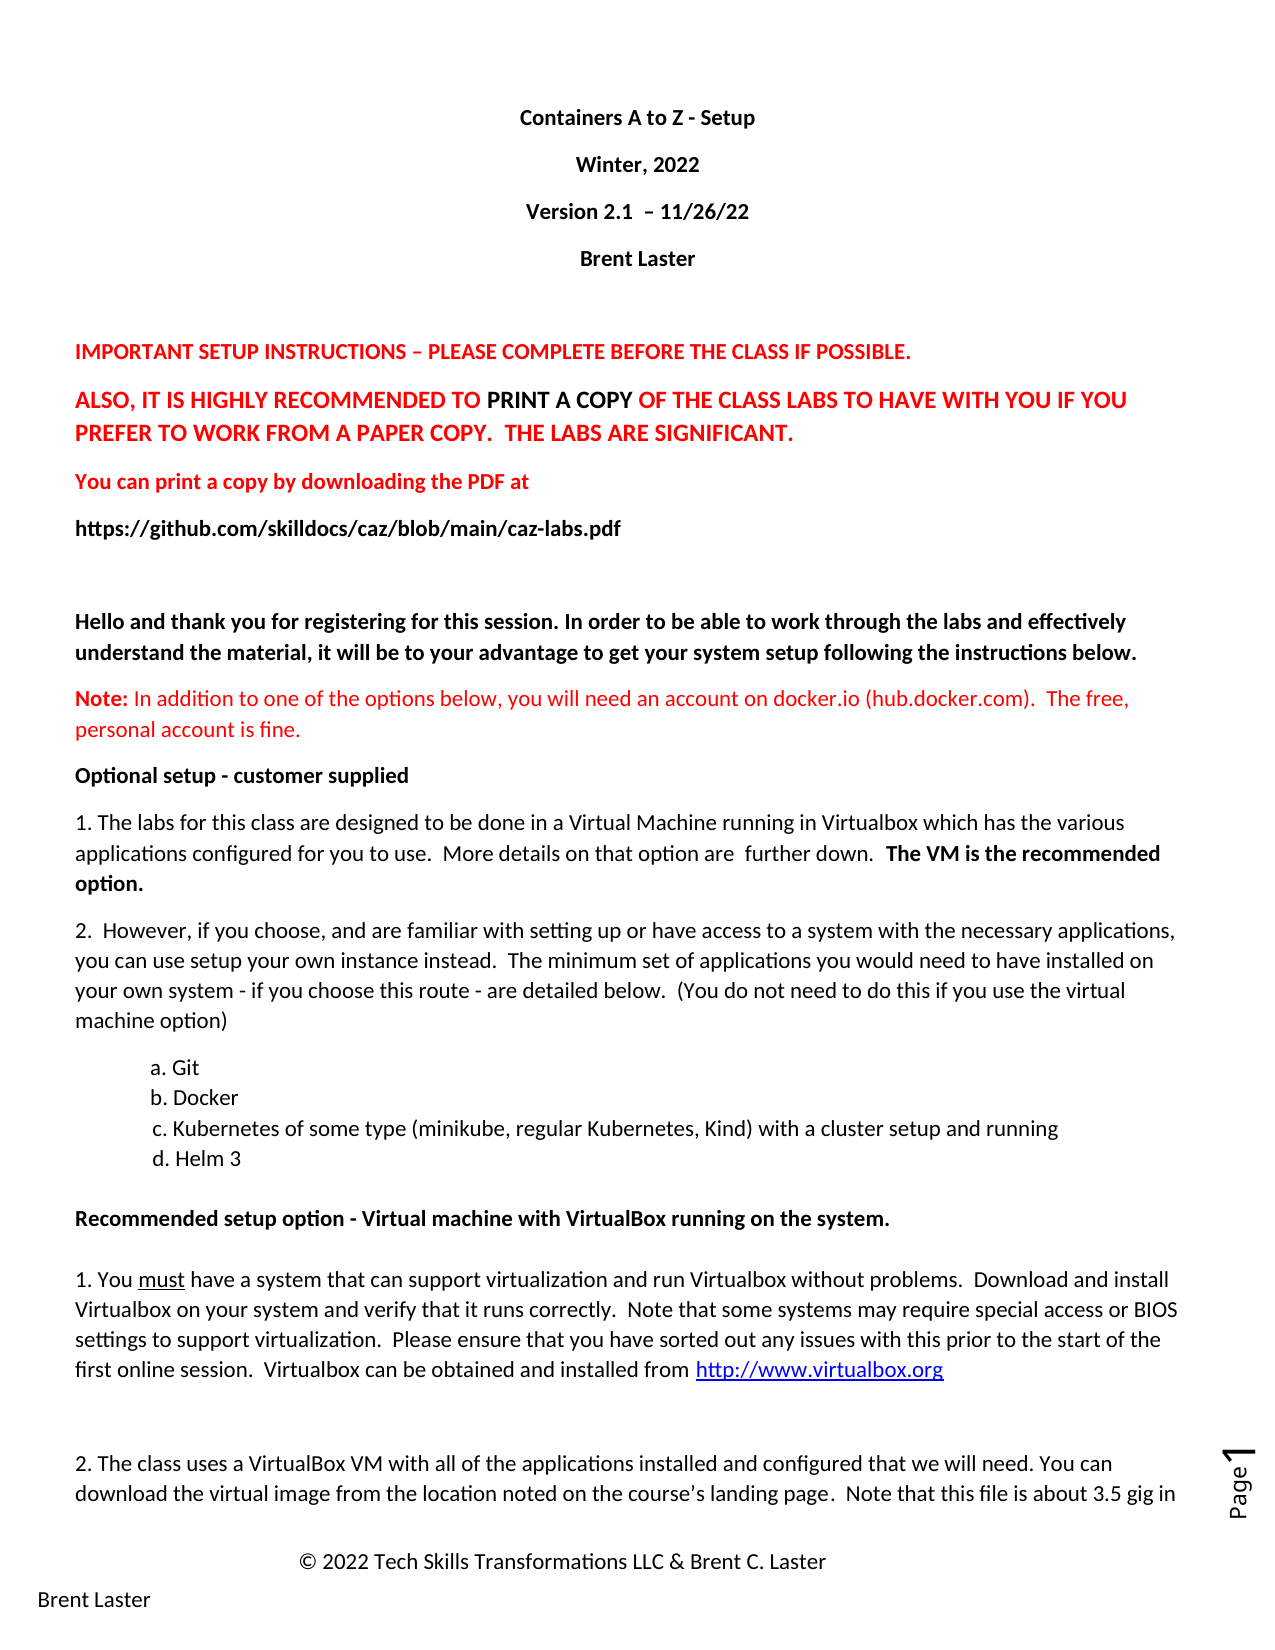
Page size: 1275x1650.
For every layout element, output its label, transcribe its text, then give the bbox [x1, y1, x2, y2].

text c. Kubernetes of some type (minikube, regular Kubernetes, Kind) with a cluster setup and running [75, 1114, 1200, 1142]
text 1. The labs for this class are designed to be done in a Virtual Machine running in Virtualbox which has the various applications configured for you to use. More details on that option are further down. The VM is the recommended option. [75, 808, 1200, 897]
text Hello and thank you for registering for this session. In order to be able to work through the labs and effectively understand the material, it will be to your advantage to get your system setup following the instructions below. [75, 607, 1200, 666]
text Recommended setup option - Virtual machine with VirtualBox running on the system. [75, 1204, 1200, 1232]
text Note: In addition to one of the options below, you will need an account on docker.io (hub.docker.com). The free, personal account is fine. [75, 684, 1200, 743]
text ALSO, IT IS HIGHLY RECOMMENDED TO PRINT A COPY OF THE CLASS LABS TO HAVE WITH YOU IF YOU PREFER TO WORK FROM A PAPER COPY. THE LABS ARE SIGNIFICANT. [75, 384, 1200, 448]
text d. Helm 3 [75, 1144, 1200, 1172]
text https://github.com/skilldocs/caz/blob/main/caz-labs.pdf [75, 514, 1200, 542]
text a. Git [75, 1053, 1200, 1081]
text Containers A to Z - Setup [75, 103, 1200, 131]
text Brent Laster [75, 244, 1200, 272]
text Winter, 2022 [75, 150, 1200, 178]
text Optional setup - customer supplied [75, 762, 1200, 789]
text You can print a copy by downloading the PDF at [75, 467, 1200, 495]
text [75, 1449, 1200, 1507]
text Version 2.1 – 11/26/22 [75, 197, 1200, 225]
text b. Docker [75, 1083, 1200, 1111]
text IMPORTANT SETUP INSTRUCTIONS – PLEASE COMPLETE BEFORE THE CLASS IF POSSIBLE. [75, 337, 1200, 365]
text 2. However, if you choose, and are familiar with setting up or have access to a system with the necessary applications, you can use setup your own instance instead. The minimum set of applications you would need to have installed on your own system - if you choose this route - are detailed below. (You do not need to do this if you use the virtual machine option) [75, 916, 1200, 1034]
text 1. You must have a system that can support virtualization and run Virtualbox without problems. Download and install Virtualbox on your system and verify that it runs correctly. Note that some systems may require special access or BIOS settings to support virtualization. Please ensure that you have sorted out any issues with this prior to the start of the first online session. Virtualbox can be obtained and installed from http://www.virtualbox.org [75, 1265, 1200, 1383]
